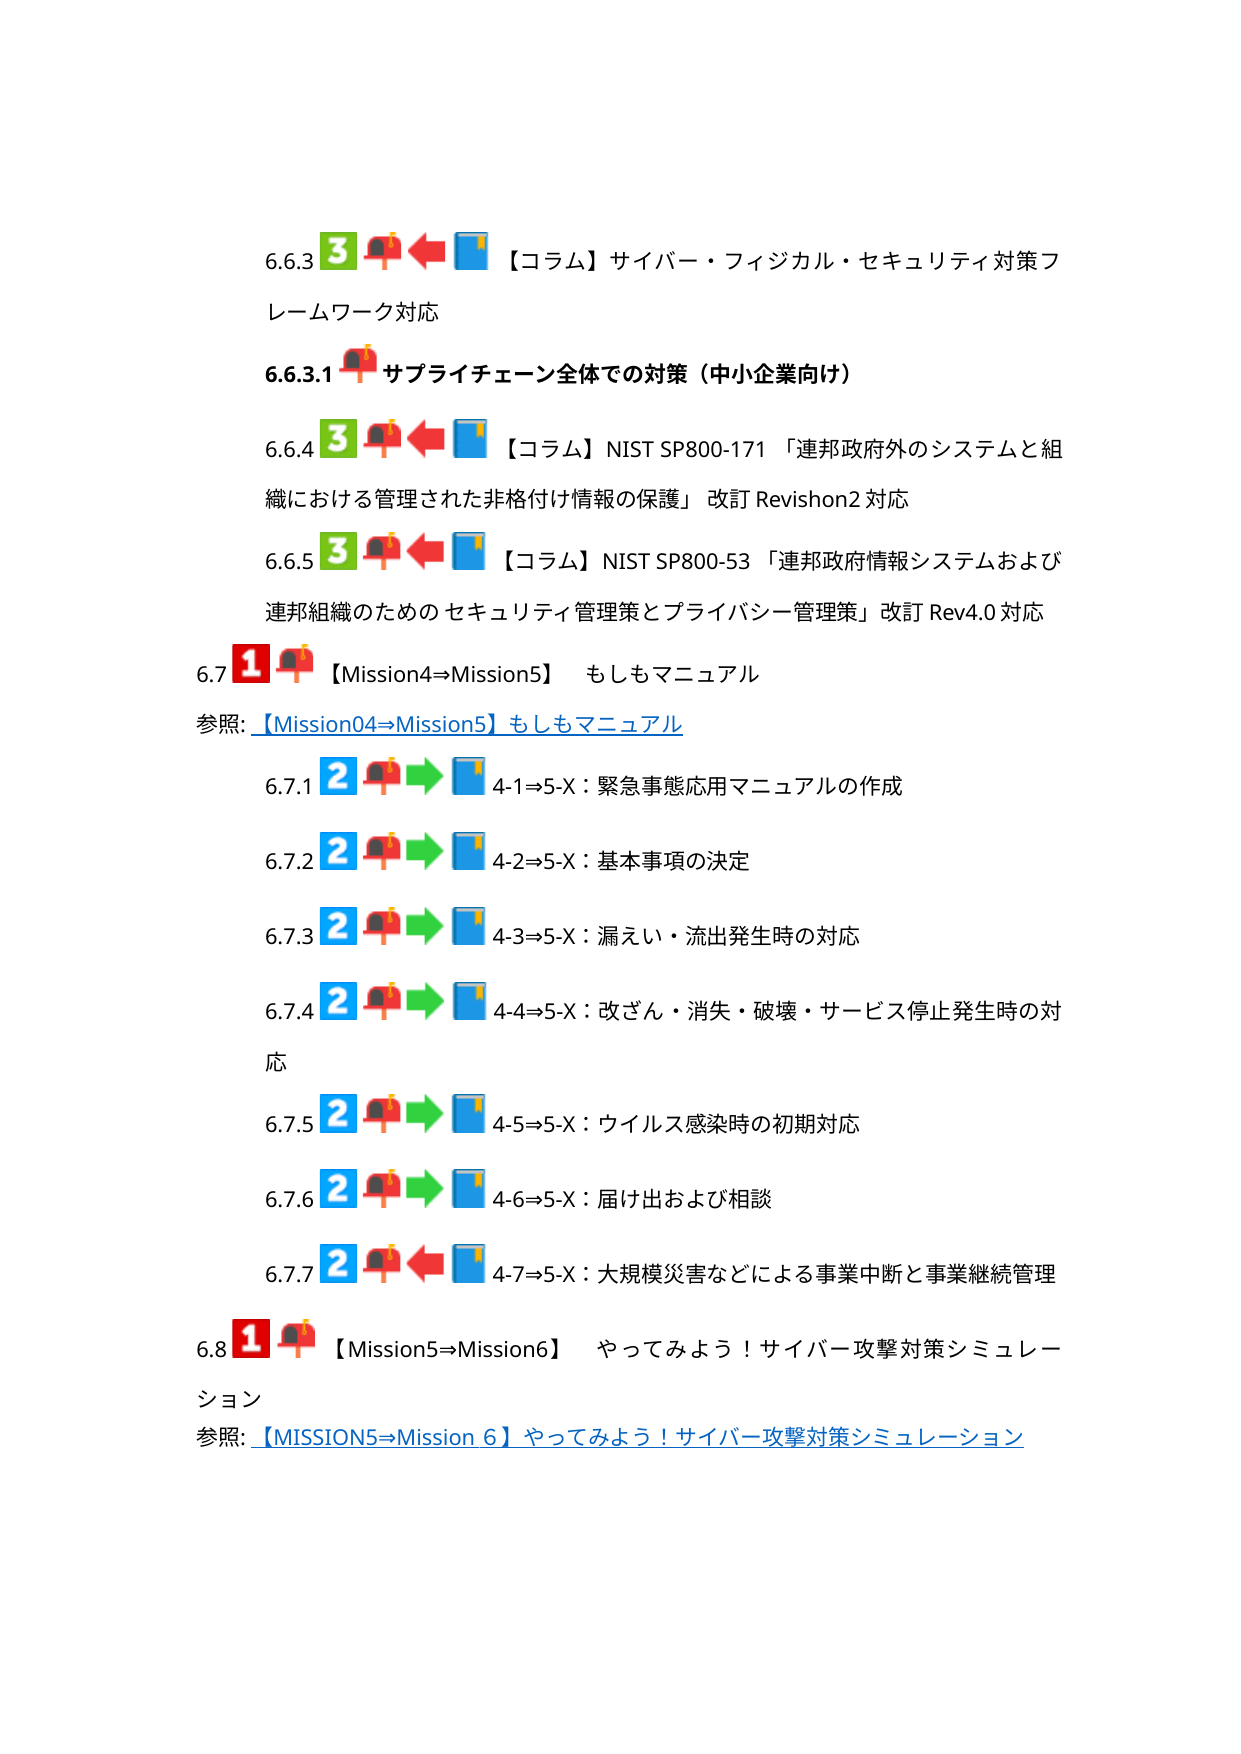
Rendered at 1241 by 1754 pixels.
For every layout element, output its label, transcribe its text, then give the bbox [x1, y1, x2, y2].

picture [449, 907, 487, 945]
text 参照: 【MISSION5⇒Mission６】やってみよう！サイバー攻撃対策シミュレーション [196, 1417, 1063, 1454]
picture [406, 757, 444, 795]
picture [406, 832, 444, 870]
picture [406, 1169, 444, 1208]
picture [406, 982, 444, 1020]
picture [407, 419, 445, 458]
picture [362, 907, 401, 945]
text 【Mission4⇒Mission5】 もしもマニュアル [196, 629, 1063, 704]
picture [319, 1094, 358, 1133]
picture [406, 532, 444, 570]
picture [451, 232, 490, 270]
picture [406, 1244, 444, 1283]
text 【コラム】NIST SP800-53 「連邦政府情報システムおよび連邦組織のための セキュリティ管理策とプライバシー管理策」改訂Rev4.0対応 [265, 517, 1063, 629]
text 4-2⇒5-X：基本事項の決定 [265, 817, 1063, 892]
text 【コラム】サイバー・フィジカル・セキュリティ対策フレームワーク対応 [265, 217, 1063, 329]
text 参照: 【Mission04⇒Mission5】もしもマニュアル [196, 704, 1063, 742]
picture [319, 832, 358, 870]
picture [319, 982, 358, 1020]
picture [319, 1244, 358, 1283]
picture [339, 344, 377, 383]
picture [319, 232, 358, 270]
picture [319, 907, 358, 945]
text 【コラム】NIST SP800-171 「連邦政府外のシステムと組織における管理された非格付け情報の保護」 改訂Revishon2対応 [265, 404, 1063, 517]
picture [363, 419, 401, 458]
picture [449, 1094, 487, 1133]
picture [406, 907, 444, 945]
picture [406, 1094, 444, 1133]
text 4-6⇒5-X：届け出および相談 [265, 1154, 1063, 1229]
picture [449, 1244, 487, 1283]
text 4-4⇒5-X：改ざん・消失・破壊・サービス停止発生時の対応 [265, 967, 1063, 1079]
picture [363, 982, 401, 1020]
picture [450, 419, 489, 458]
text 4-5⇒5-X：ウイルス感染時の初期対応 [265, 1079, 1063, 1154]
picture [277, 1319, 315, 1358]
text 【Mission5⇒Mission6】 やってみよう！サイバー攻撃対策シミュレーション [196, 1304, 1063, 1417]
picture [362, 1244, 401, 1283]
picture [362, 532, 401, 570]
picture [362, 832, 401, 870]
text 4-3⇒5-X：漏えい・流出発生時の対応 [265, 892, 1063, 967]
picture [232, 1319, 270, 1358]
picture [275, 644, 314, 683]
picture [362, 1094, 401, 1133]
picture [232, 644, 270, 683]
picture [319, 1169, 358, 1208]
text サプライチェーン全体での対策（中小企業向け） [265, 329, 1063, 404]
picture [449, 532, 487, 570]
picture [319, 419, 358, 458]
picture [319, 757, 358, 795]
text 4-1⇒5-X：緊急事態応用マニュアルの作成 [265, 742, 1063, 817]
picture [449, 757, 487, 795]
picture [362, 1169, 401, 1208]
picture [363, 232, 402, 270]
picture [449, 832, 487, 870]
picture [319, 532, 358, 570]
picture [407, 232, 446, 270]
picture [449, 1169, 487, 1208]
picture [450, 982, 488, 1020]
picture [362, 757, 401, 795]
text 4-7⇒5-X：大規模災害などによる事業中断と事業継続管理 [265, 1229, 1063, 1304]
